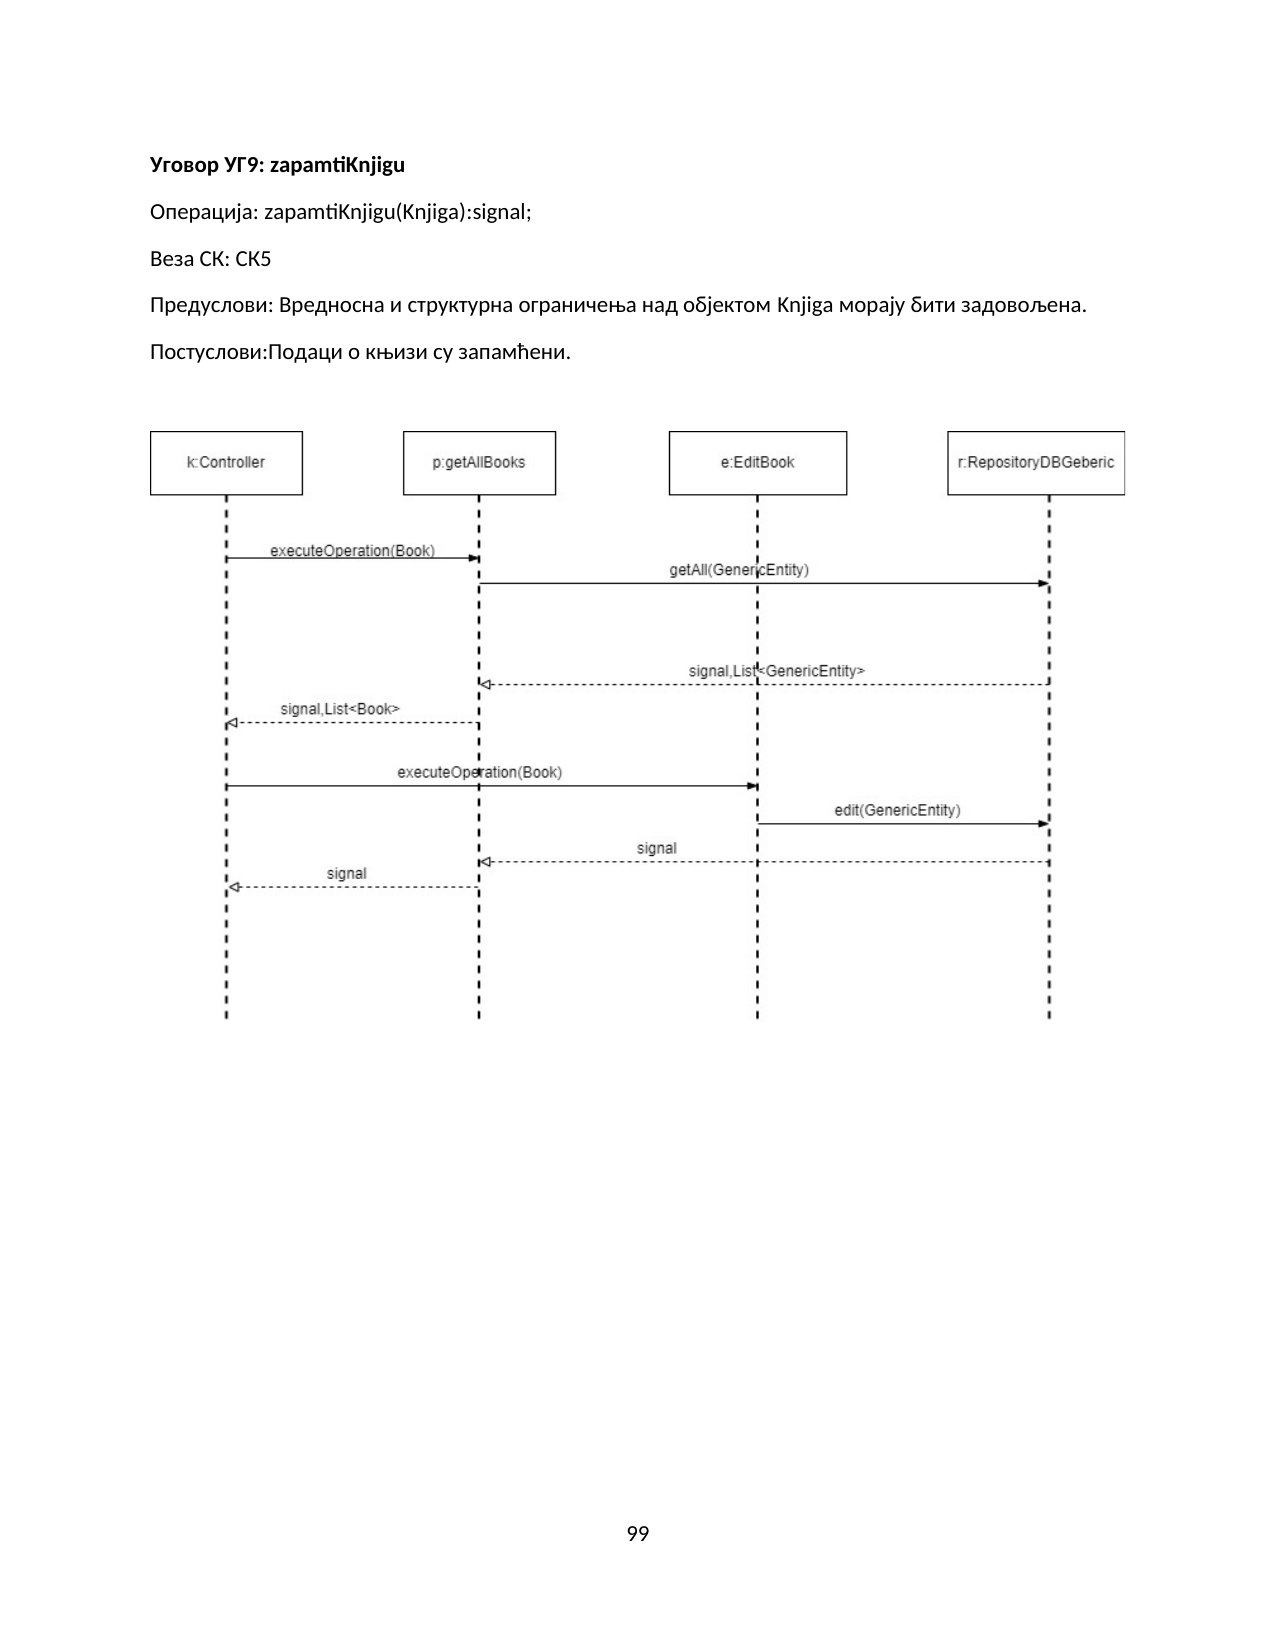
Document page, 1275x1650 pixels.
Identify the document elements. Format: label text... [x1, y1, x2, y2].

text Уговор УГ9: zapamtiKnjigu [150, 150, 1125, 178]
picture [150, 431, 1125, 1022]
text Веза СК: СК5 [150, 244, 1125, 272]
text Постуслови:Подаци о књизи су запамћени. [150, 337, 1125, 366]
text Предуслови: Вредносна и структурна ограничења над објектом Knjiga морају бити задовољена. [150, 291, 1125, 319]
text Операција: zapamtiKnjigu(Knjiga):signal; [150, 197, 1125, 225]
